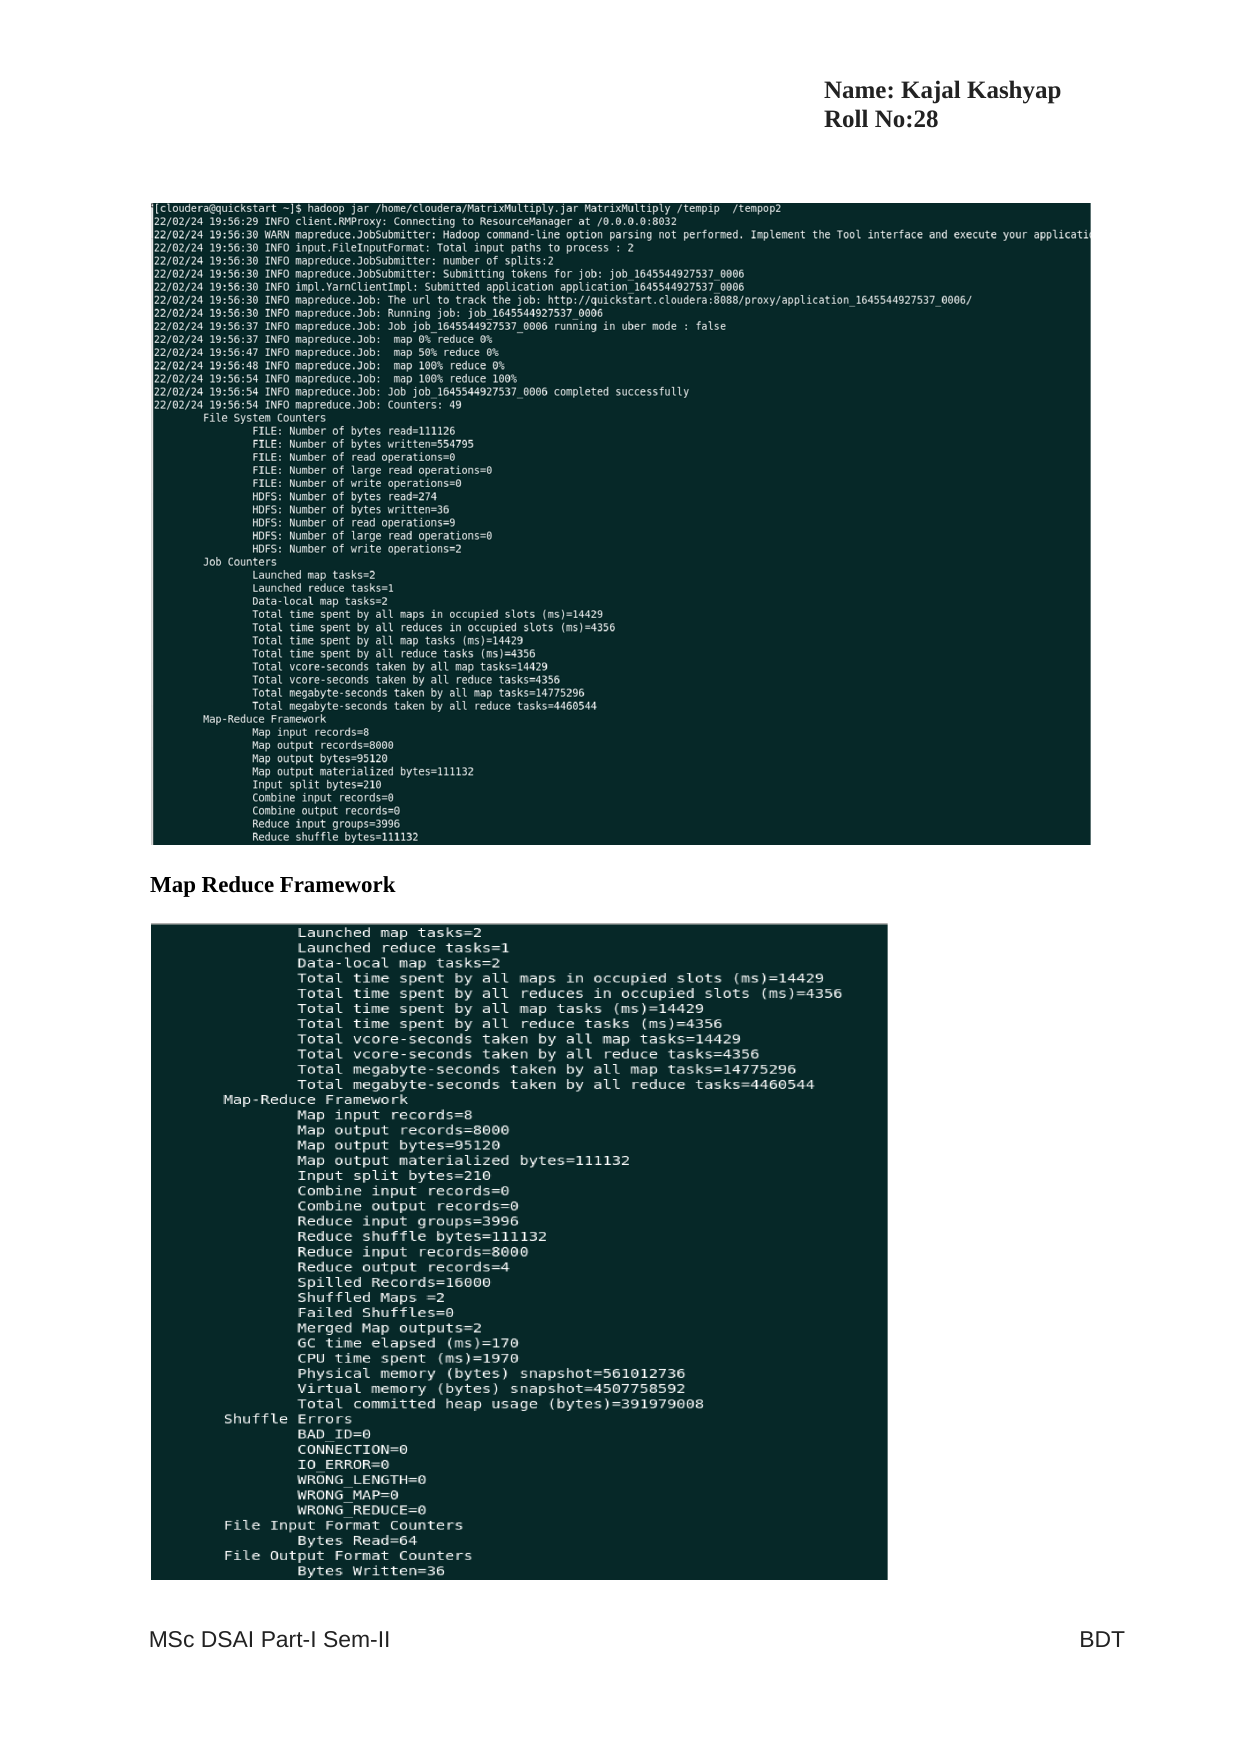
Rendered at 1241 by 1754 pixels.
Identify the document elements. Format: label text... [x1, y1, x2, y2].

picture [150, 923, 888, 1580]
text Map Reduce Framework [150, 871, 1090, 897]
picture [150, 203, 1091, 845]
